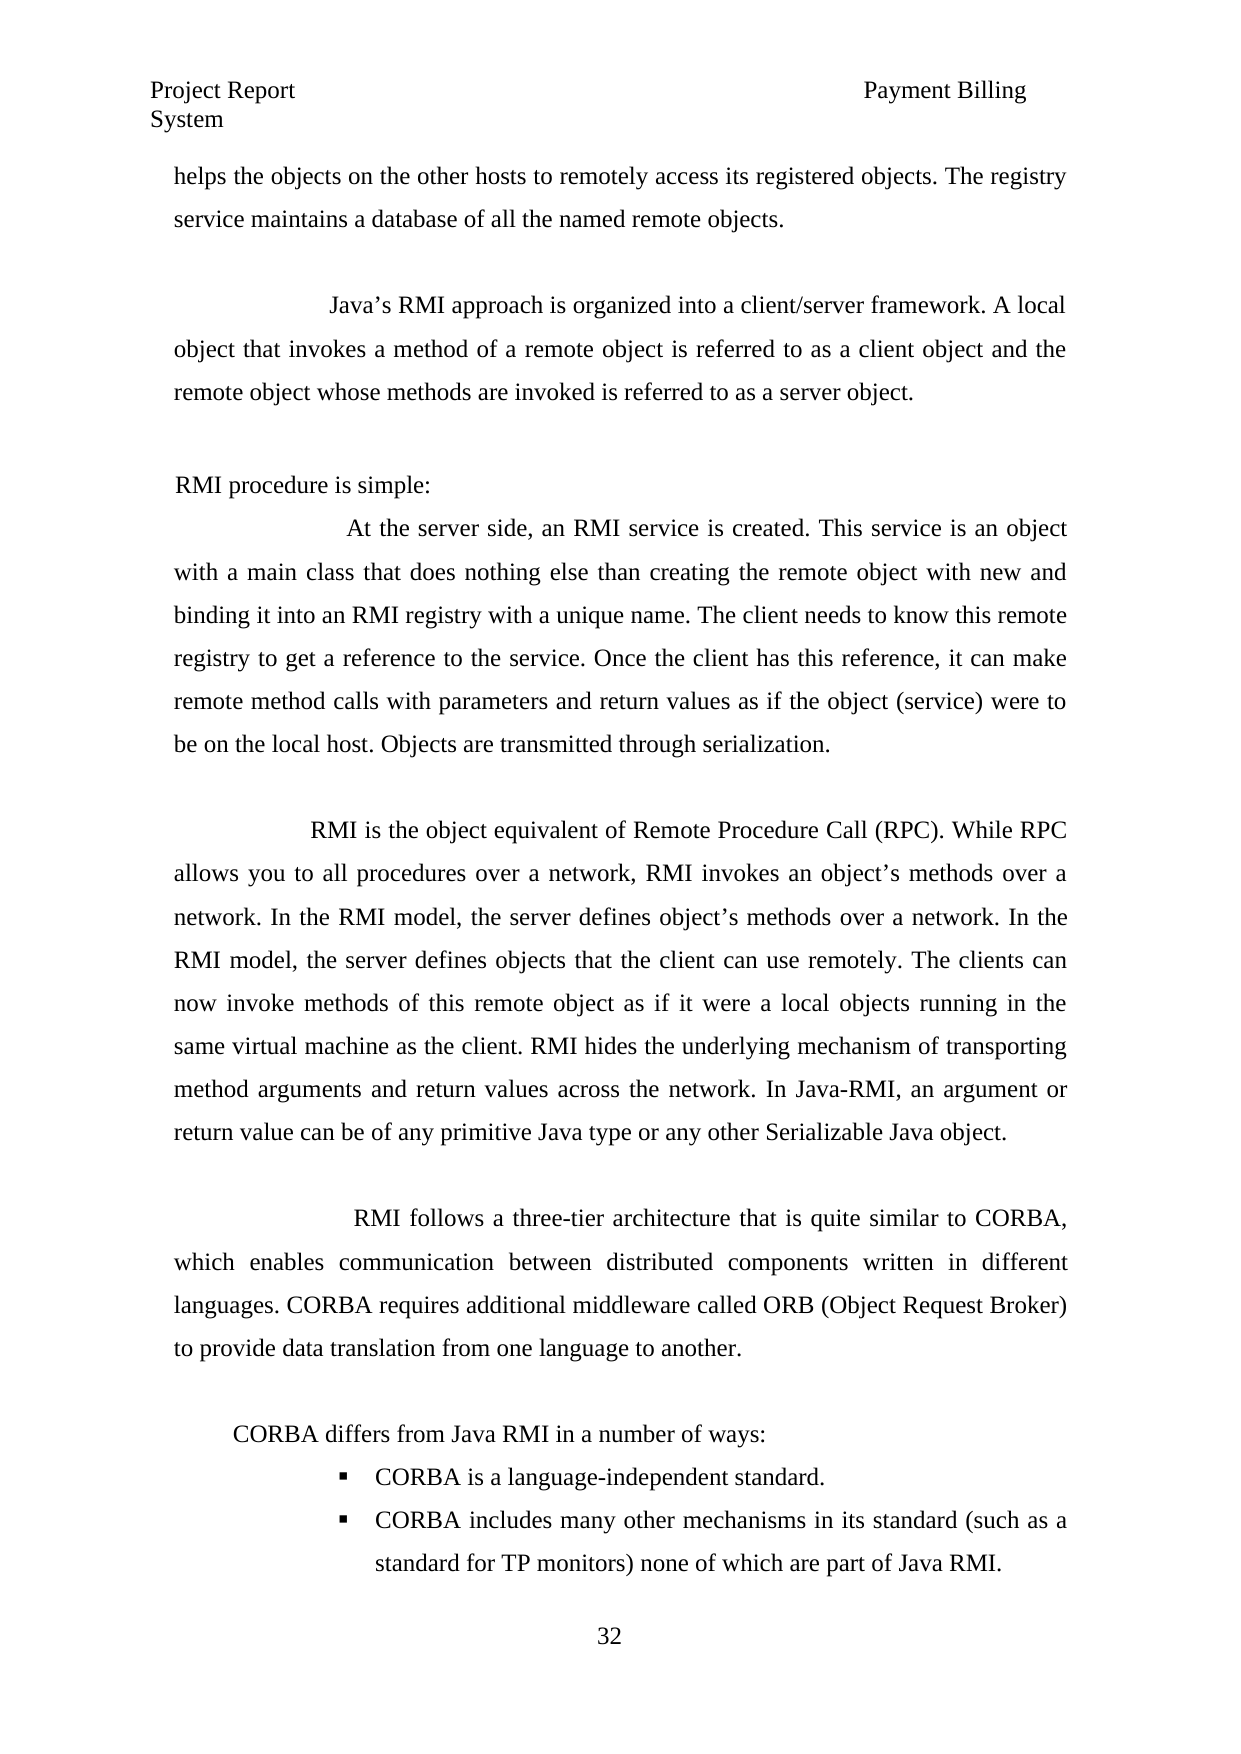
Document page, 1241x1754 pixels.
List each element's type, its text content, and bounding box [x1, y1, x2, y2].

title CORBA includes many other mechanisms in its standard (such as a standard for TP monitors) none of which are part of Java RMI. [337, 1505, 1068, 1577]
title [174, 161, 1068, 233]
title At the server side, an RMI service is created. This service is an object with a main class that does nothing else than creating the remote object with new and binding it into an RMI registry with a unique name. The client needs to know this remote registry to get a reference to the service. Once the client has this reference, it can make remote method calls with parameters and return values as if the object (service) were to be on the local host. Objects are transmitted through serialization. [174, 513, 1068, 758]
title Java’s RMI approach is organized into a client/server framework. A local object that invokes a method of a remote object is referred to as a client object and the remote object whose methods are invoked is referred to as a server object. [174, 291, 1068, 406]
title RMI follows a three-tier architecture that is quite similar to CORBA, which enables communication between distributed components written in different languages. CORBA requires additional middleware called ORB (Object Request Broker) to provide data translation from one language to another. [174, 1203, 1068, 1362]
title RMI is the object equivalent of Remote Procedure Call (RPC). While RPC allows you to all procedures over a network, RMI invokes an object’s methods over a network. In the RMI model, the server defines object’s methods over a network. In the RMI model, the server defines objects that the client can use remotely. The clients can now invoke methods of this remote object as if it were a local objects running in the same virtual machine as the client. RMI hides the underlying mechanism of transporting method arguments and return values across the network. In Java-RMI, an argument or return value can be of any primitive Java type or any other Serializable Java object. [174, 815, 1068, 1146]
title CORBA is a language-independent standard. [337, 1462, 1068, 1491]
title CORBA differs from Java RMI in a number of ways: [174, 1419, 1068, 1448]
title RMI procedure is simple: [150, 470, 1068, 499]
